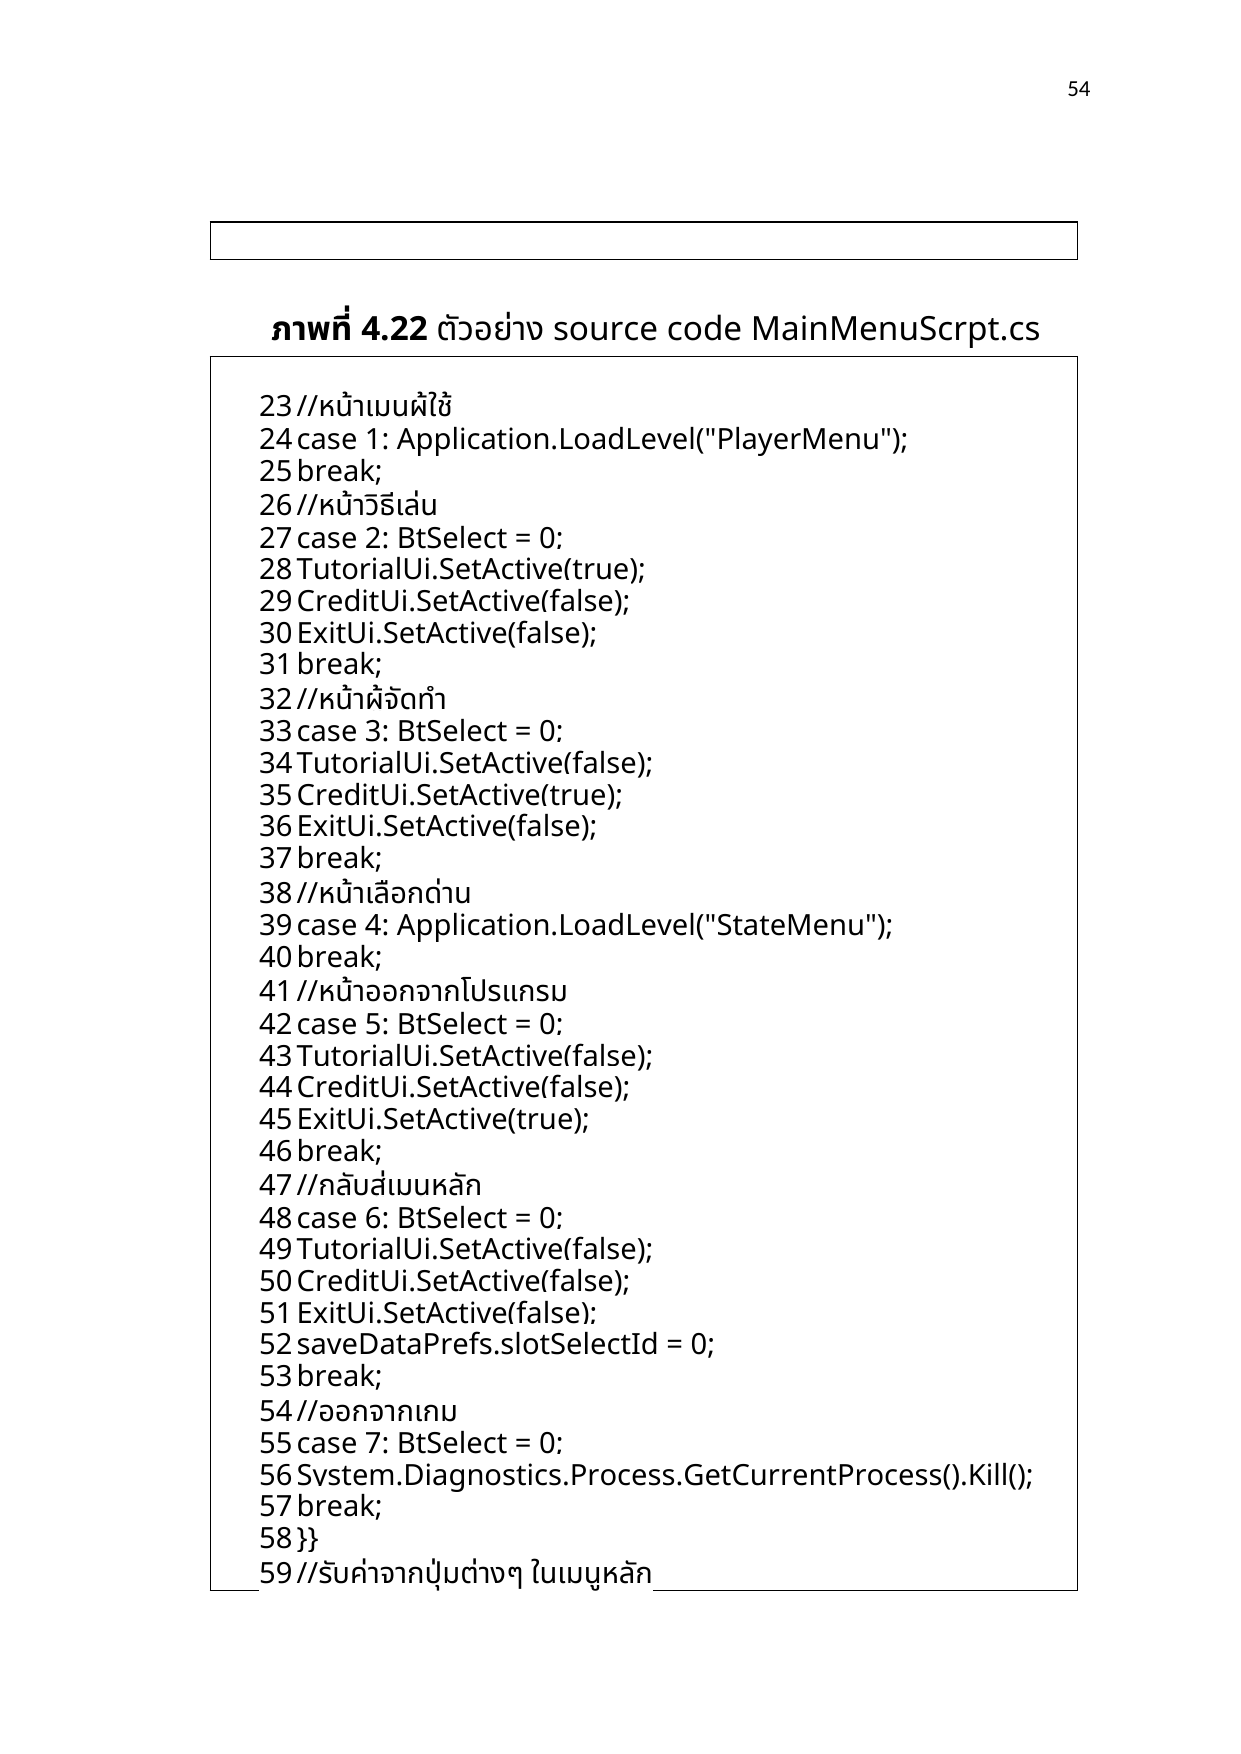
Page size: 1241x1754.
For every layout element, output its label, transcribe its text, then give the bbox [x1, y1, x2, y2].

text ภาพที่ 4.22 ตัวอย่าง source code MainMenuScrpt.cs [221, 305, 1090, 356]
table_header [211, 223, 1077, 259]
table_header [211, 357, 1077, 1590]
